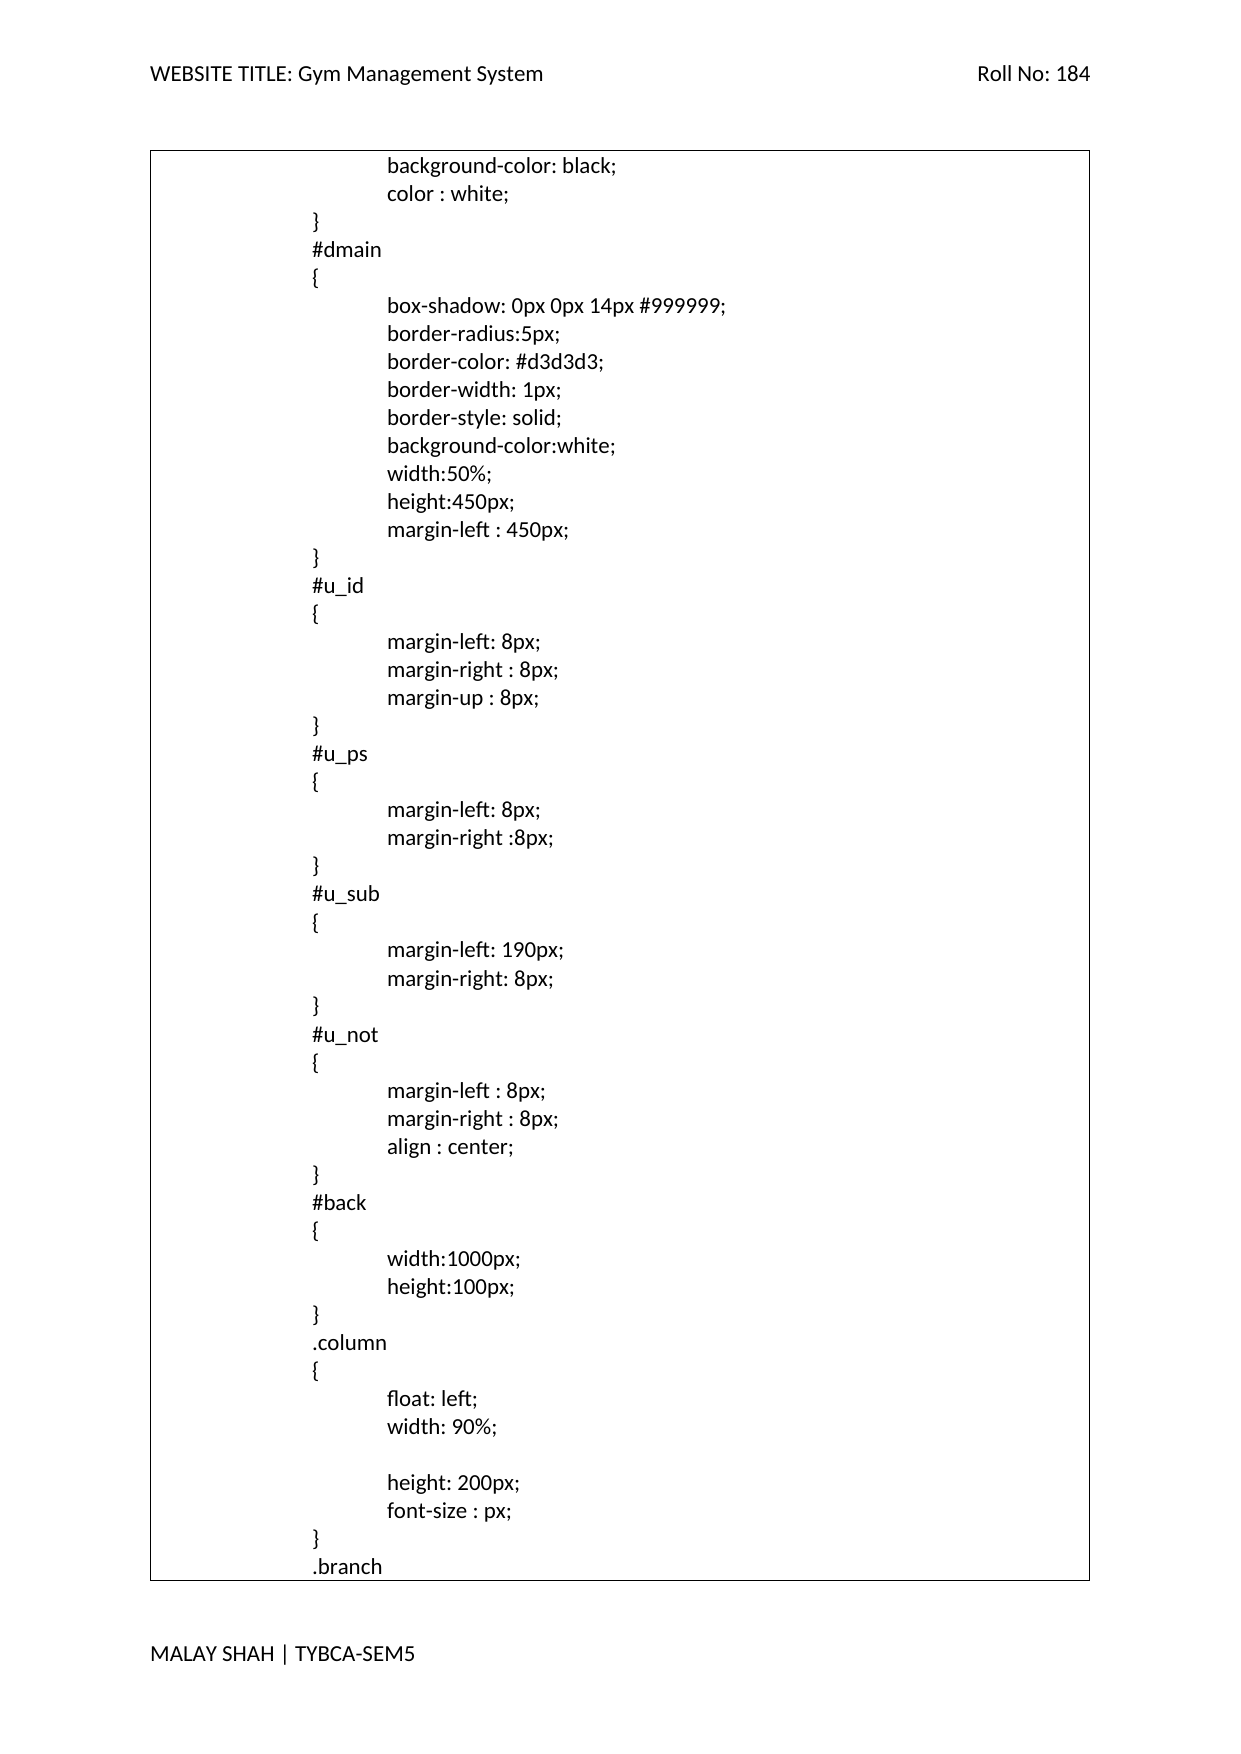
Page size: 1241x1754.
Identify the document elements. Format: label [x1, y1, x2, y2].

table_header [151, 151, 1089, 1580]
